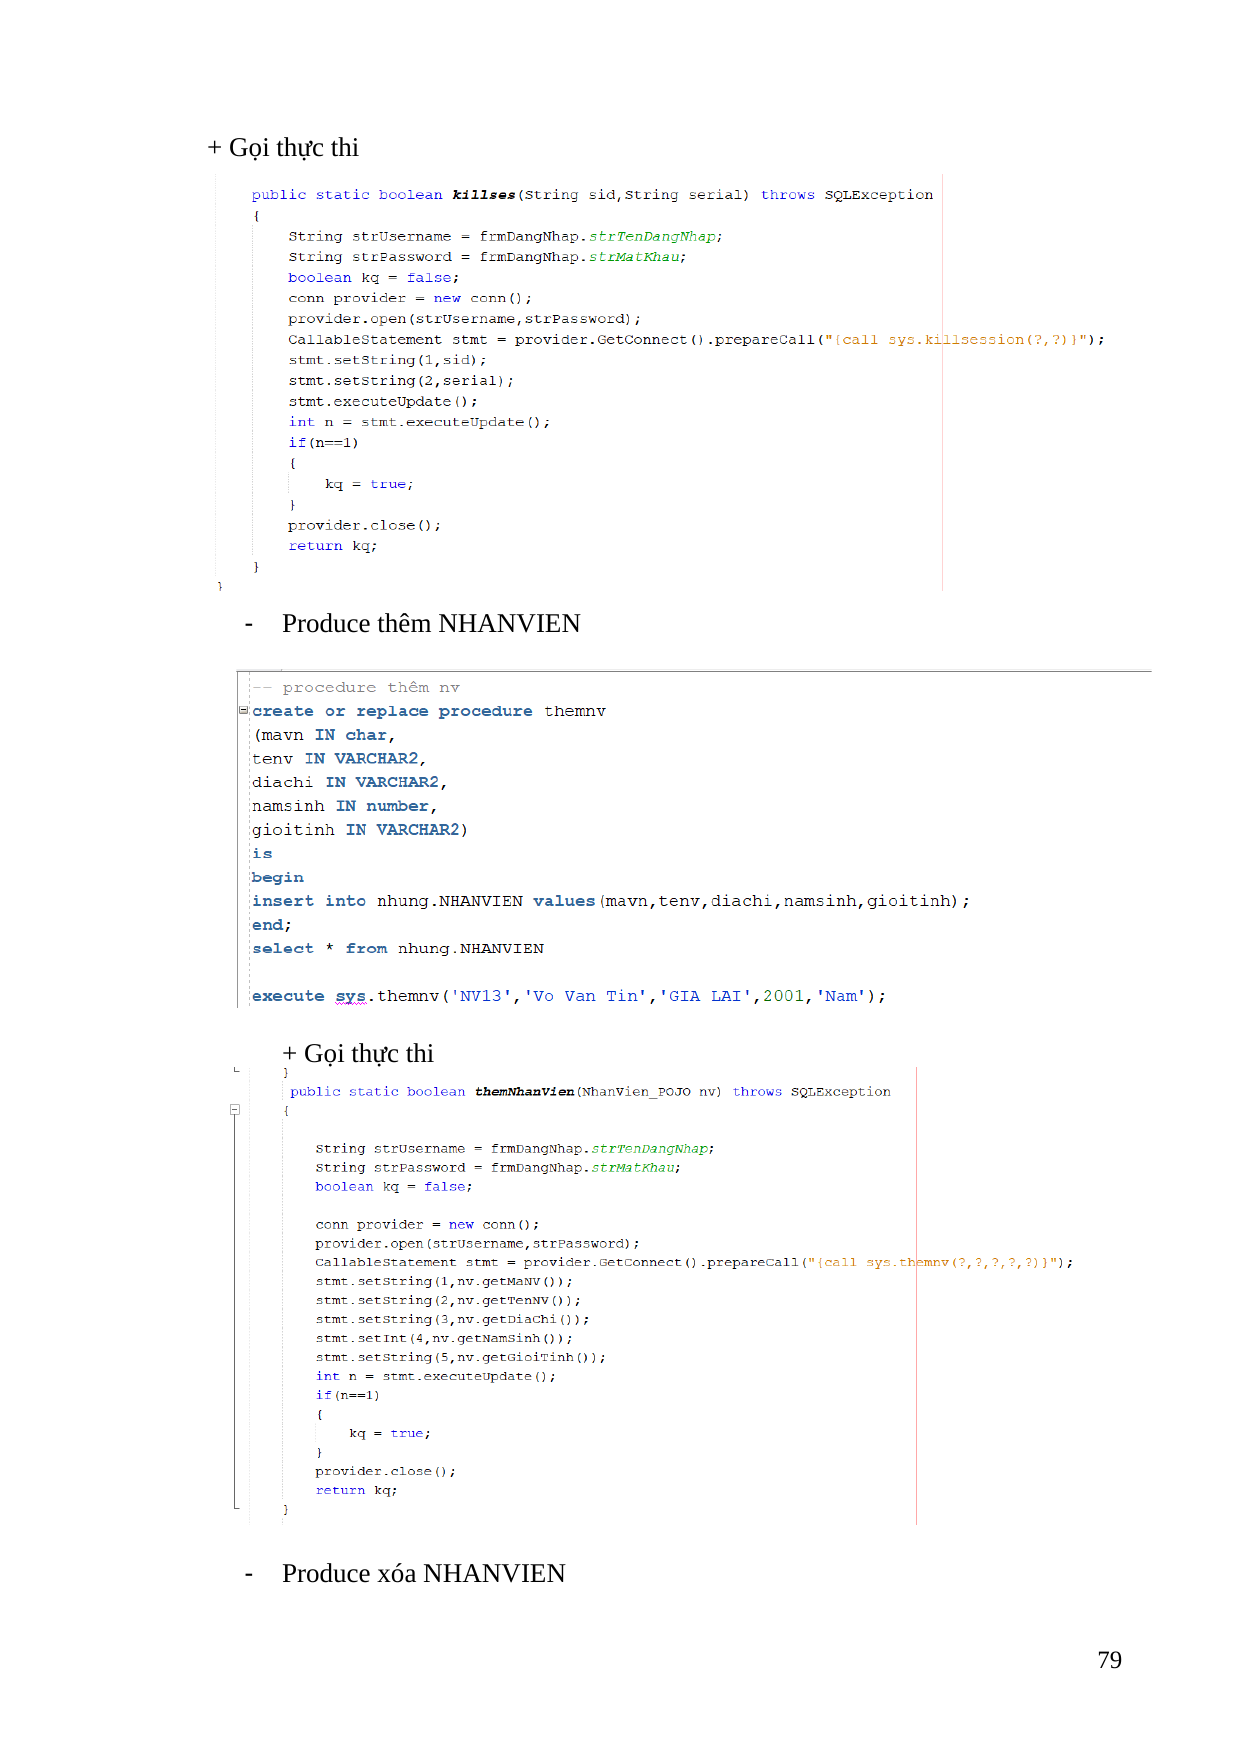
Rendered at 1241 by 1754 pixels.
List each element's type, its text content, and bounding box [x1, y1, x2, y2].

picture [221, 1067, 1137, 1525]
text + Gọi thực thi [207, 131, 1122, 162]
picture [206, 174, 1123, 591]
list Produce thêm NHANVIEN [244, 603, 1122, 640]
picture [236, 669, 1152, 1008]
text + Gọi thực thi [222, 1037, 1122, 1067]
list Produce xóa NHANVIEN [244, 1554, 1122, 1591]
